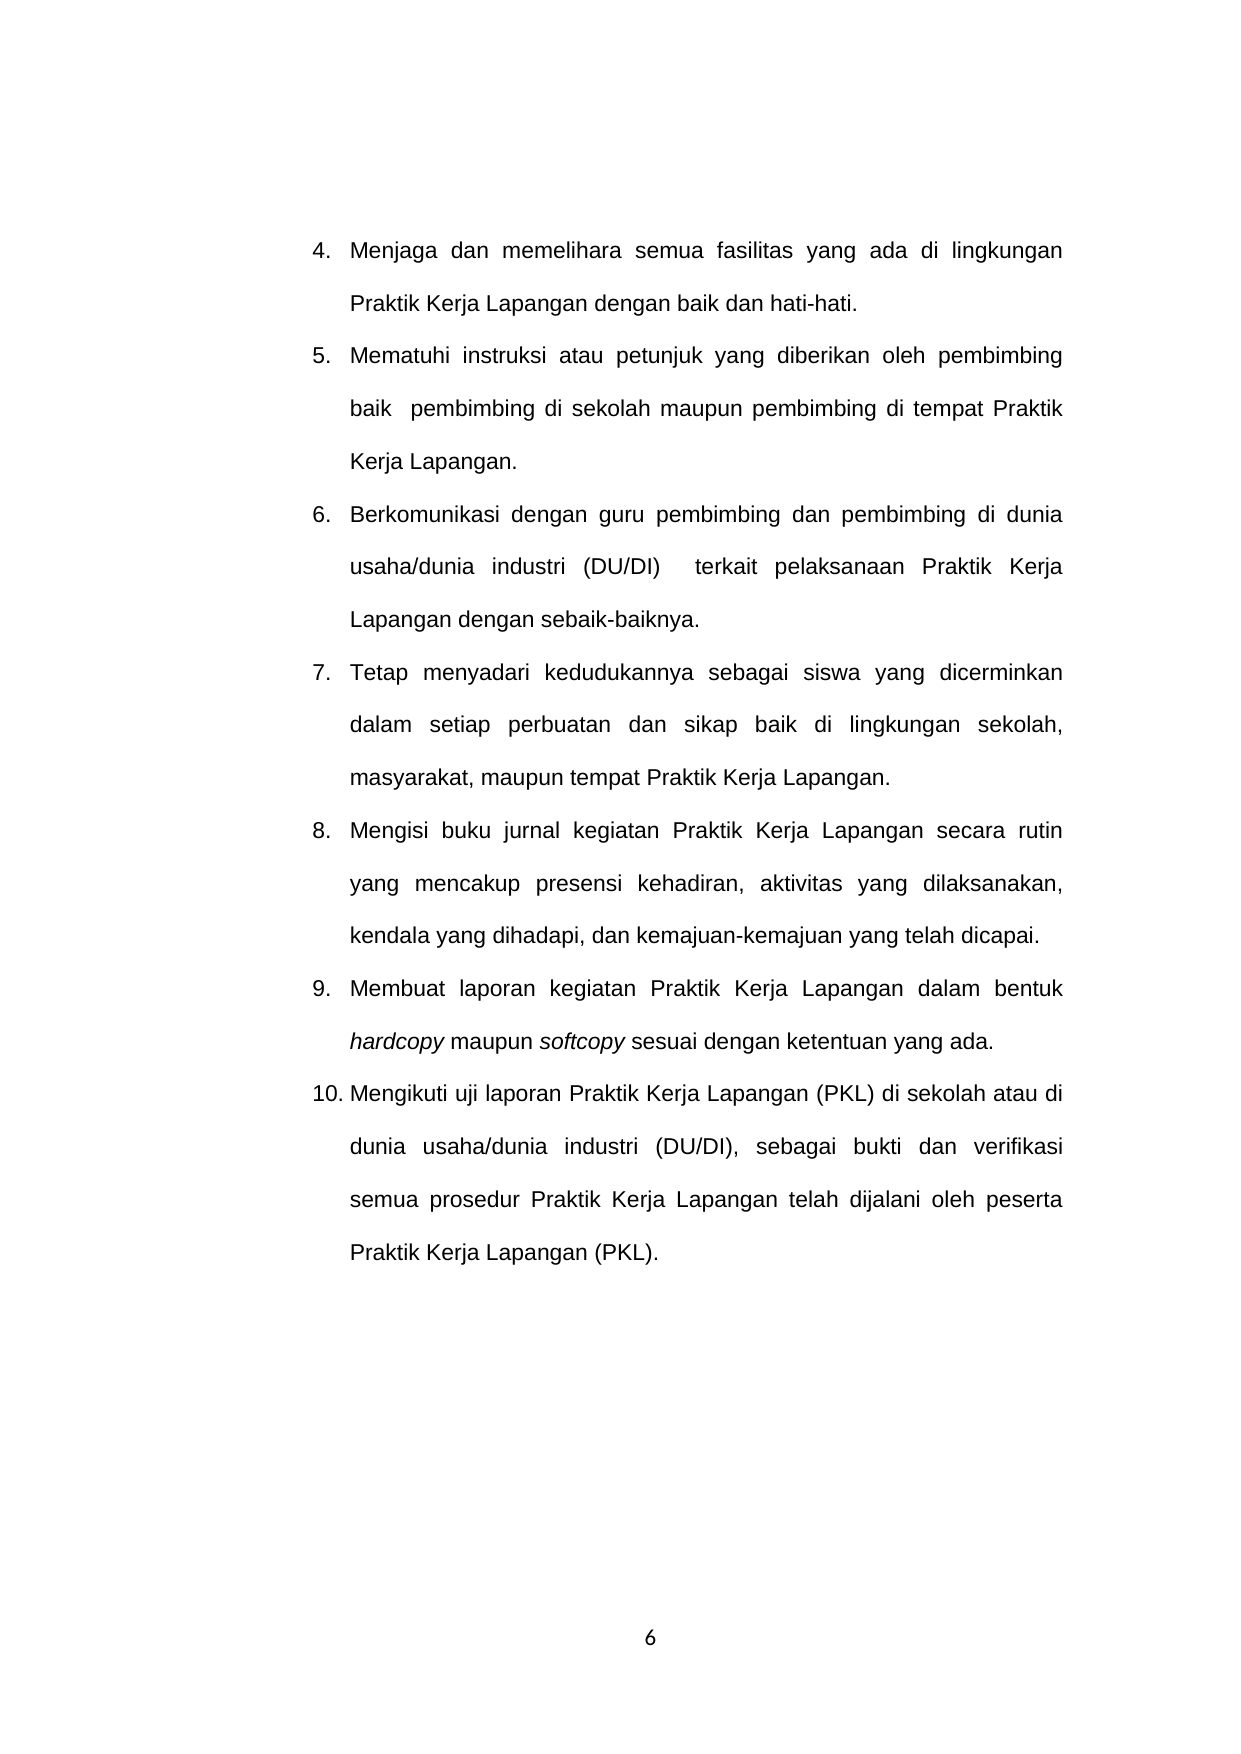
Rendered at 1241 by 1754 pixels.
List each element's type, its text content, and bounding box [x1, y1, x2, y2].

list Menjaga dan memelihara semua fasilitas yang ada di lingkungan Praktik Kerja Lapangan dengan baik dan hati-hati. [312, 237, 1063, 316]
list Mematuhi instruksi atau petunjuk yang diberikan oleh pembimbing baik pembimbing di sekolah maupun pembimbing di tempat Praktik Kerja Lapangan. [312, 342, 1063, 474]
list Berkomunikasi dengan guru pembimbing dan pembimbing di dunia usaha/dunia industri (DU/DI) terkait pelaksanaan Praktik Kerja Lapangan dengan sebaik-baiknya. [312, 501, 1063, 632]
list Mengisi buku jurnal kegiatan Praktik Kerja Lapangan secara rutin yang mencakup presensi kehadiran, aktivitas yang dilaksanakan, kendala yang dihadapi, dan kemajuan-kemajuan yang telah dicapai. [312, 817, 1063, 948]
list Membuat laporan kegiatan Praktik Kerja Lapangan dalam bentuk hardcopy maupun softcopy sesuai dengan ketentuan yang ada. [312, 975, 1063, 1054]
list Mengikuti uji laporan Praktik Kerja Lapangan (PKL) di sekolah atau di dunia usaha/dunia industri (DU/DI), sebagai bukti dan verifikasi semua prosedur Praktik Kerja Lapangan telah dijalani oleh peserta Praktik Kerja Lapangan (PKL). [312, 1080, 1063, 1265]
list Tetap menyadari kedudukannya sebagai siswa yang dicerminkan dalam setiap perbuatan dan sikap baik di lingkungan sekolah, masyarakat, maupun tempat Praktik Kerja Lapangan. [312, 659, 1063, 790]
